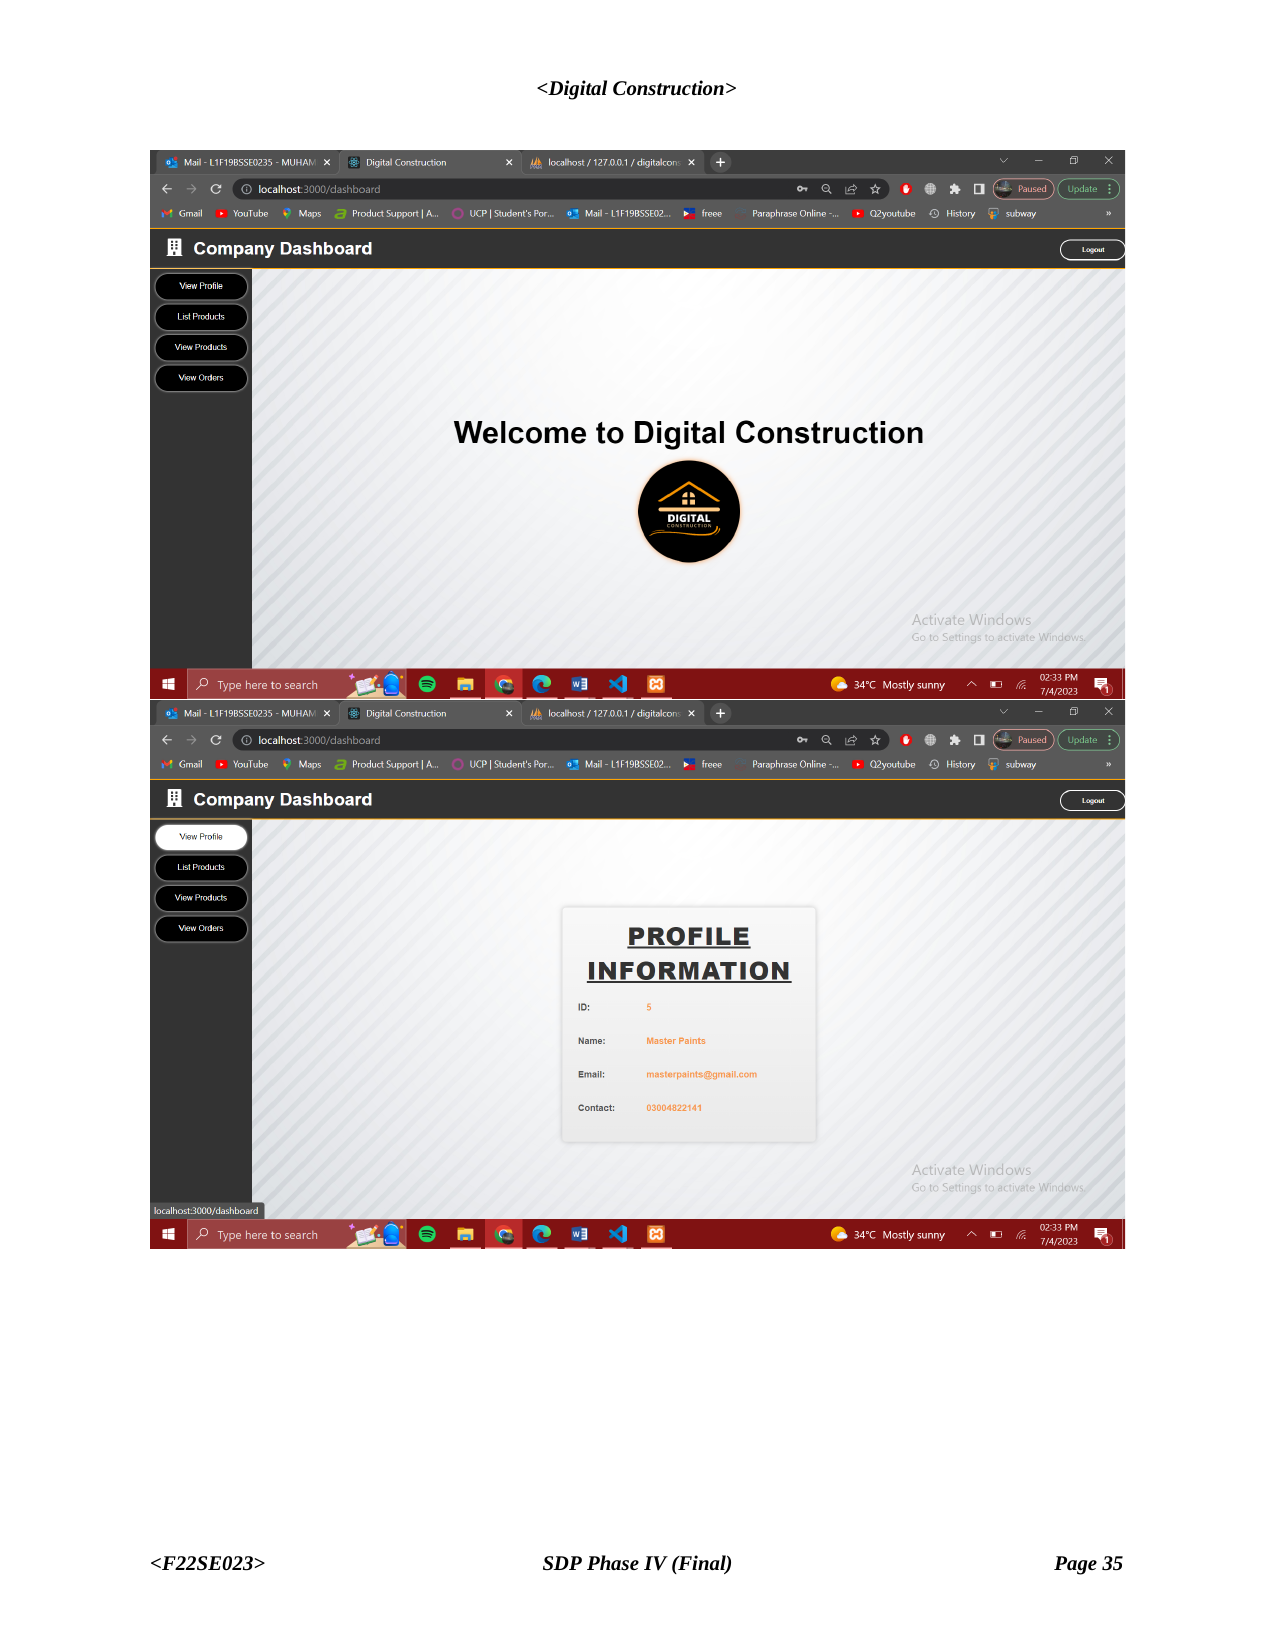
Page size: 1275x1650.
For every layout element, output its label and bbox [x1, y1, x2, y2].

picture [150, 150, 1125, 699]
picture [150, 700, 1125, 1249]
